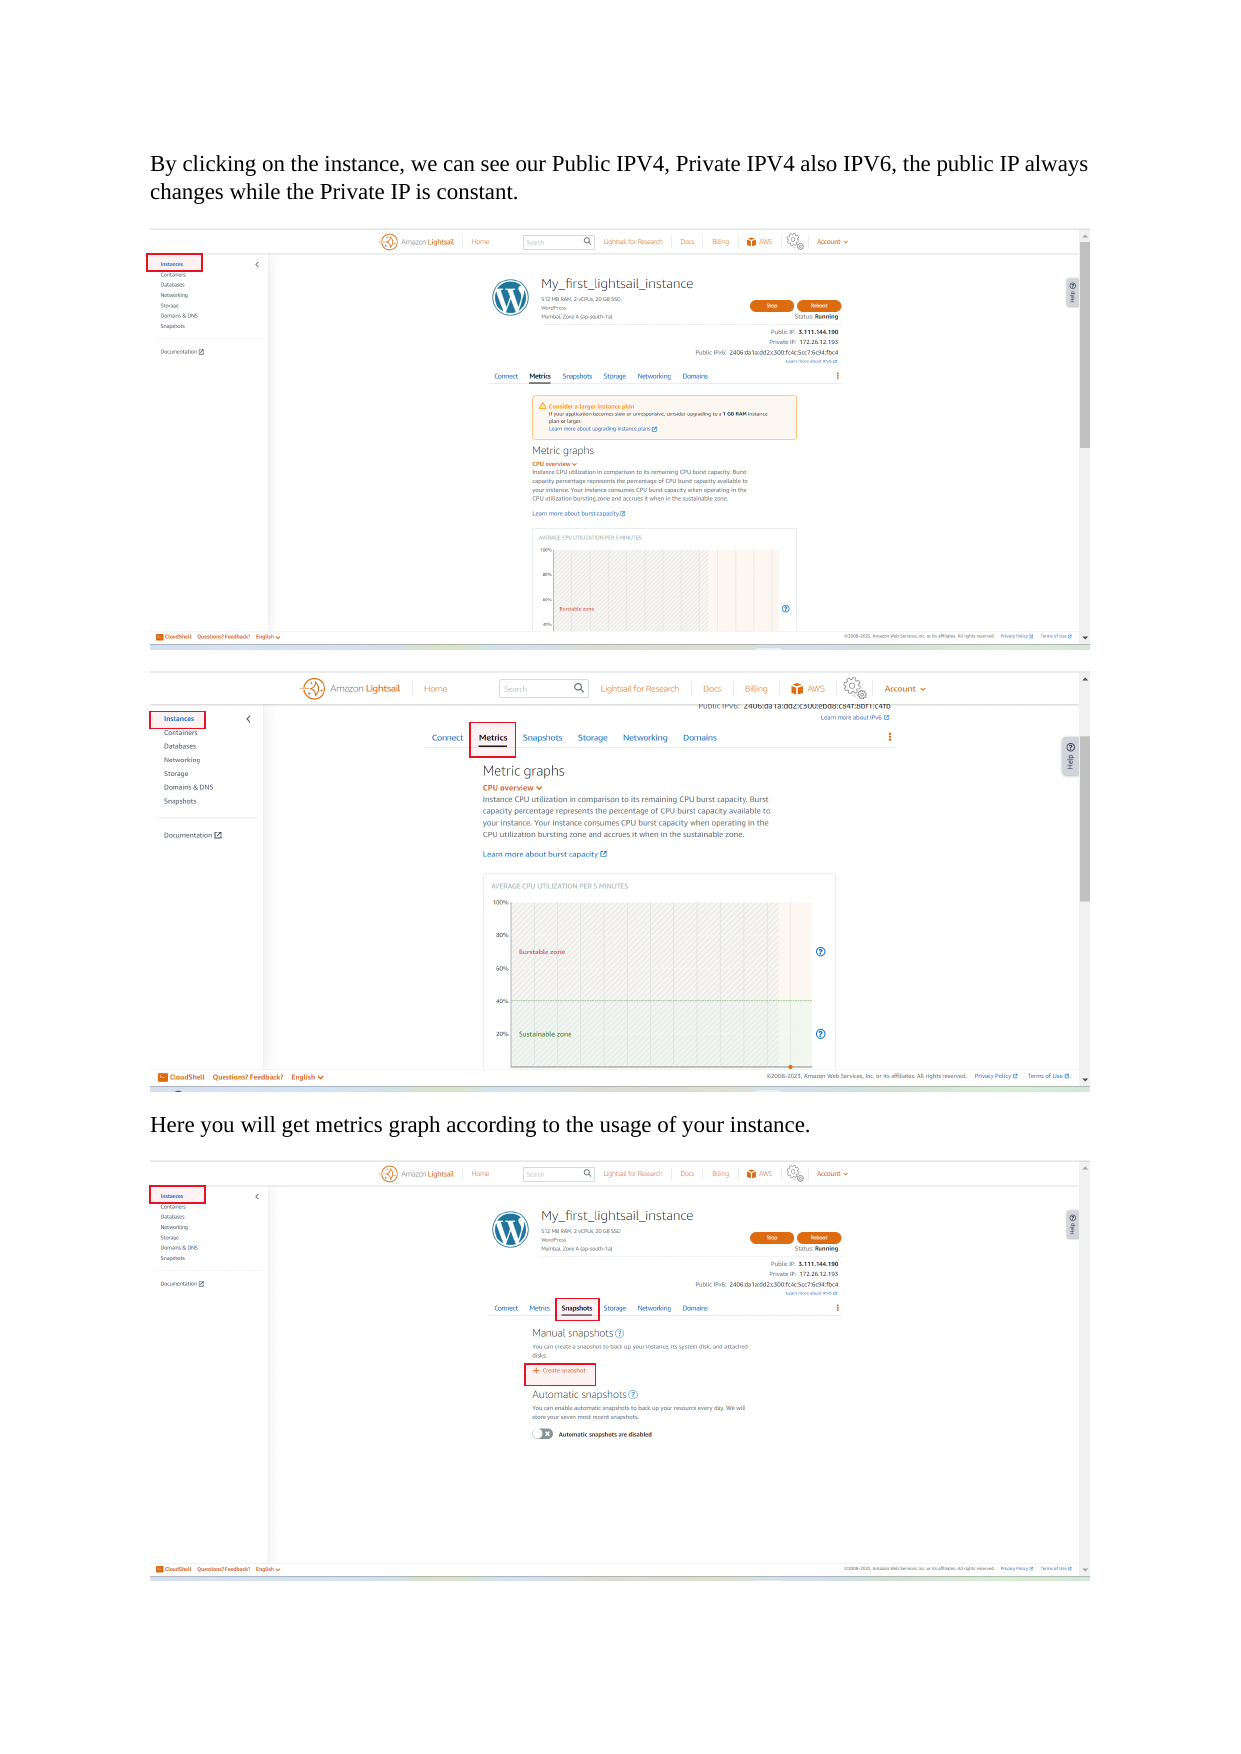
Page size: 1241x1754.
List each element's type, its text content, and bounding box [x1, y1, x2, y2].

picture [151, 1187, 204, 1202]
picture [150, 255, 201, 270]
text By clicking on the instance, we can see our Public IPV4, Private IPV4 also IPV6, the public IP always changes while the Private IP is constant. [150, 150, 1090, 205]
picture [150, 1156, 1091, 1581]
picture [150, 668, 1090, 1092]
text Here you will get metrics graph according to the usage of your instance. [150, 1111, 1090, 1137]
picture [151, 712, 204, 728]
picture [150, 223, 1091, 650]
